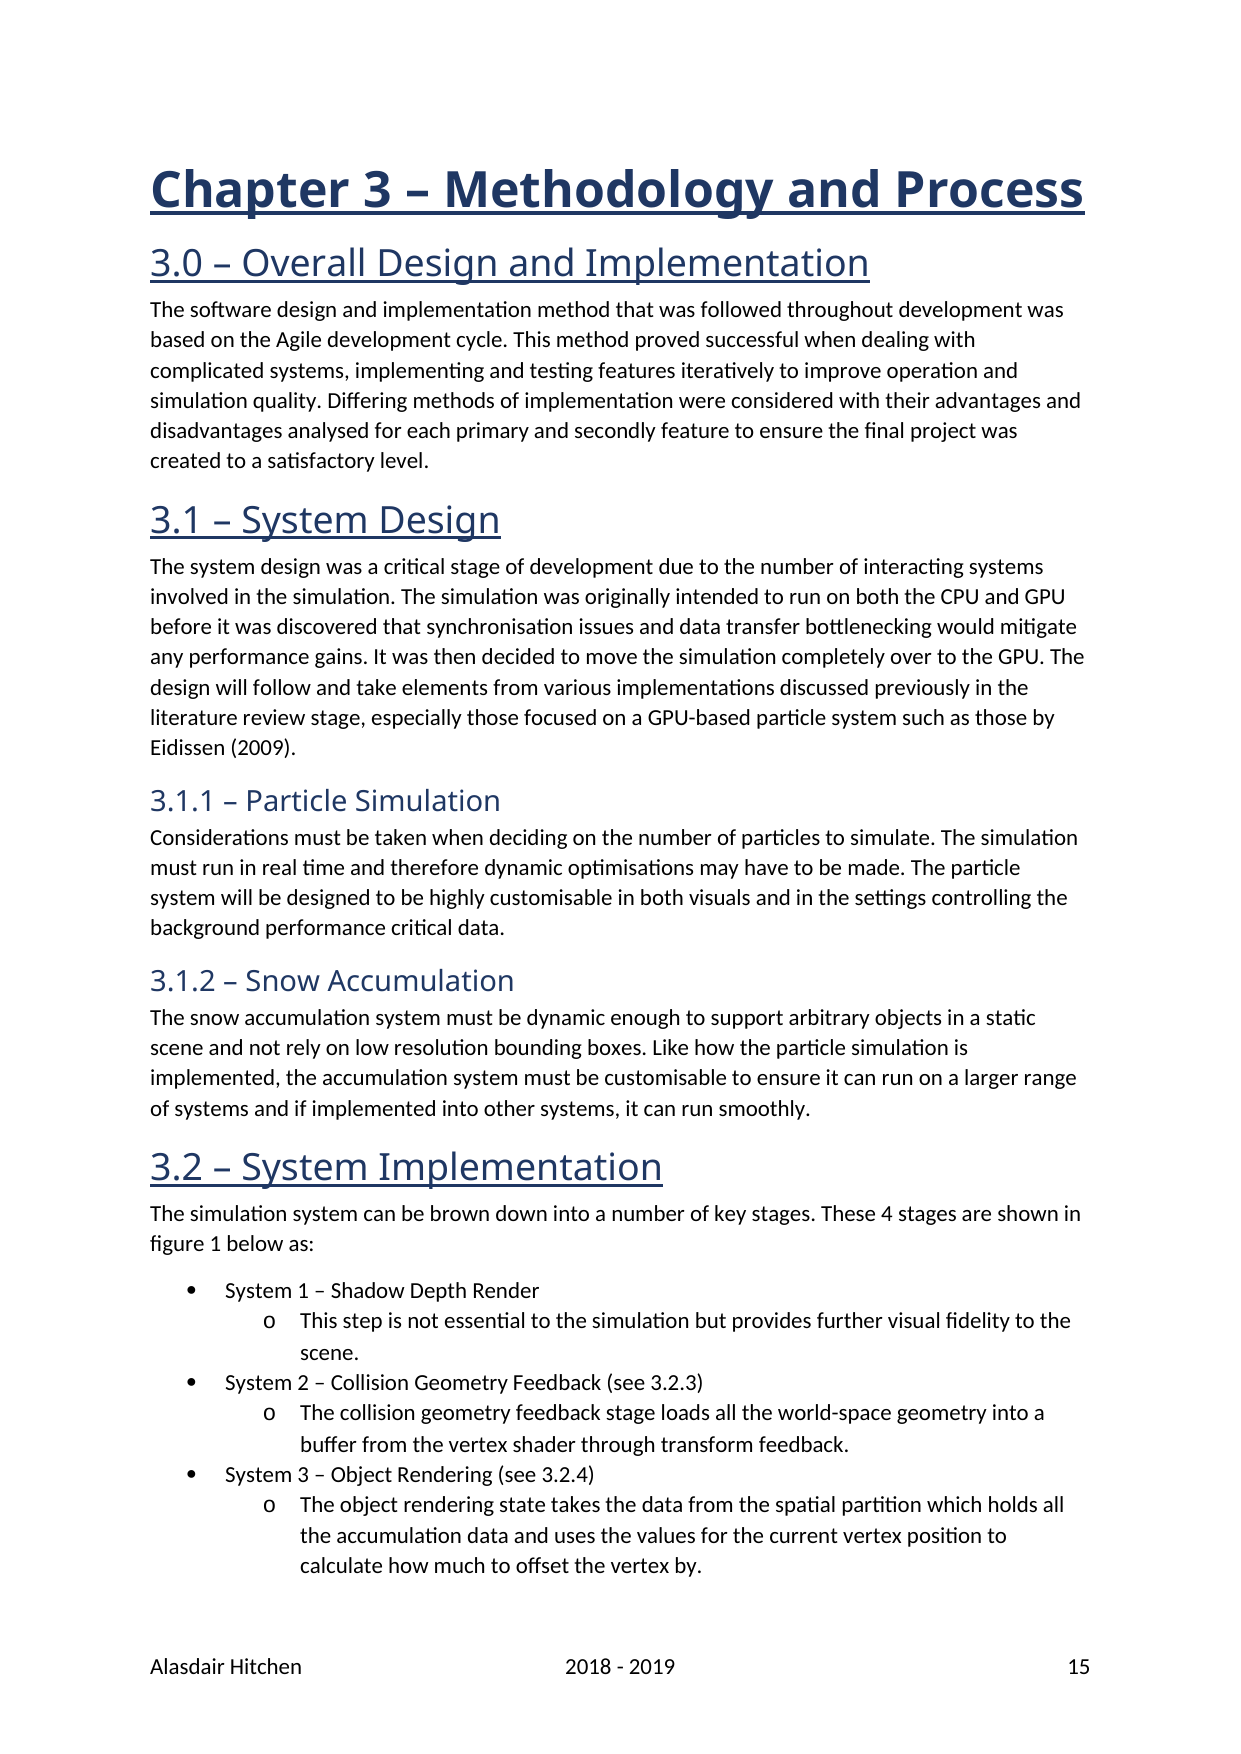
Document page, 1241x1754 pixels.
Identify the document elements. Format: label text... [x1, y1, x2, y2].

text The software design and implementation method that was followed throughout development was based on the Agile development cycle. This method proved successful when dealing with complicated systems, implementing and testing features iteratively to improve operation and simulation quality. Differing methods of implementation were considered with their advantages and disadvantages analysed for each primary and secondly feature to ensure the final project was created to a satisfactory level. [150, 295, 1090, 474]
list This step is not essential to the simulation but provides further visual fidelity to the scene. [262, 1307, 1090, 1366]
subtitle Chapter 3 – Methodology and Process [150, 154, 1090, 222]
text The system design was a critical stage of development due to the number of interacting systems involved in the simulation. The simulation was originally intended to run on both the CPU and GPU before it was discovered that synchronisation issues and data transfer bottlenecking would mitigate any performance gains. It was then decided to move the simulation completely over to the GPU. The design will follow and take elements from various implementations discussed previously in the literature review stage, especially those focused on a GPU-based particle system such as those by Eidissen (2009). [150, 552, 1090, 761]
list The object rendering state takes the data from the spatial partition which holds all the accumulation data and uses the values for the current vertex position to calculate how much to offset the vertex by. [262, 1490, 1090, 1580]
subtitle 3.0 – Overall Design and Implementation [150, 237, 1090, 288]
list System 2 – Collision Geometry Feedback (see 3.2.3) [187, 1368, 1090, 1396]
subtitle 3.1.2 – Snow Accumulation [150, 960, 1090, 1000]
text Considerations must be taken when deciding on the number of particles to simulate. The simulation must run in real time and therefore dynamic optimisations may have to be made. The particle system will be designed to be highly customisable in both visuals and in the settings controlling the background performance critical data. [150, 823, 1090, 941]
subtitle 3.1.1 – Particle Simulation [150, 780, 1090, 820]
subtitle 3.2 – System Implementation [150, 1141, 1090, 1192]
list The collision geometry feedback stage loads all the world-space geometry into a buffer from the vertex shader through transform feedback. [262, 1398, 1090, 1458]
text The snow accumulation system must be dynamic enough to support arbitrary objects in a static scene and not rely on low resolution bounding boxes. Like how the particle simulation is implemented, the accumulation system must be customisable to ensure it can run on a larger range of systems and if implemented into other systems, it can run smoothly. [150, 1003, 1090, 1122]
subtitle 3.1 – System Design [150, 493, 1090, 544]
list System 1 – Shadow Depth Render [187, 1276, 1090, 1304]
list System 3 – Object Rendering (see 3.2.4) [187, 1460, 1090, 1488]
text The simulation system can be brown down into a number of key stages. These 4 stages are shown in figure 1 below as: [150, 1199, 1090, 1257]
